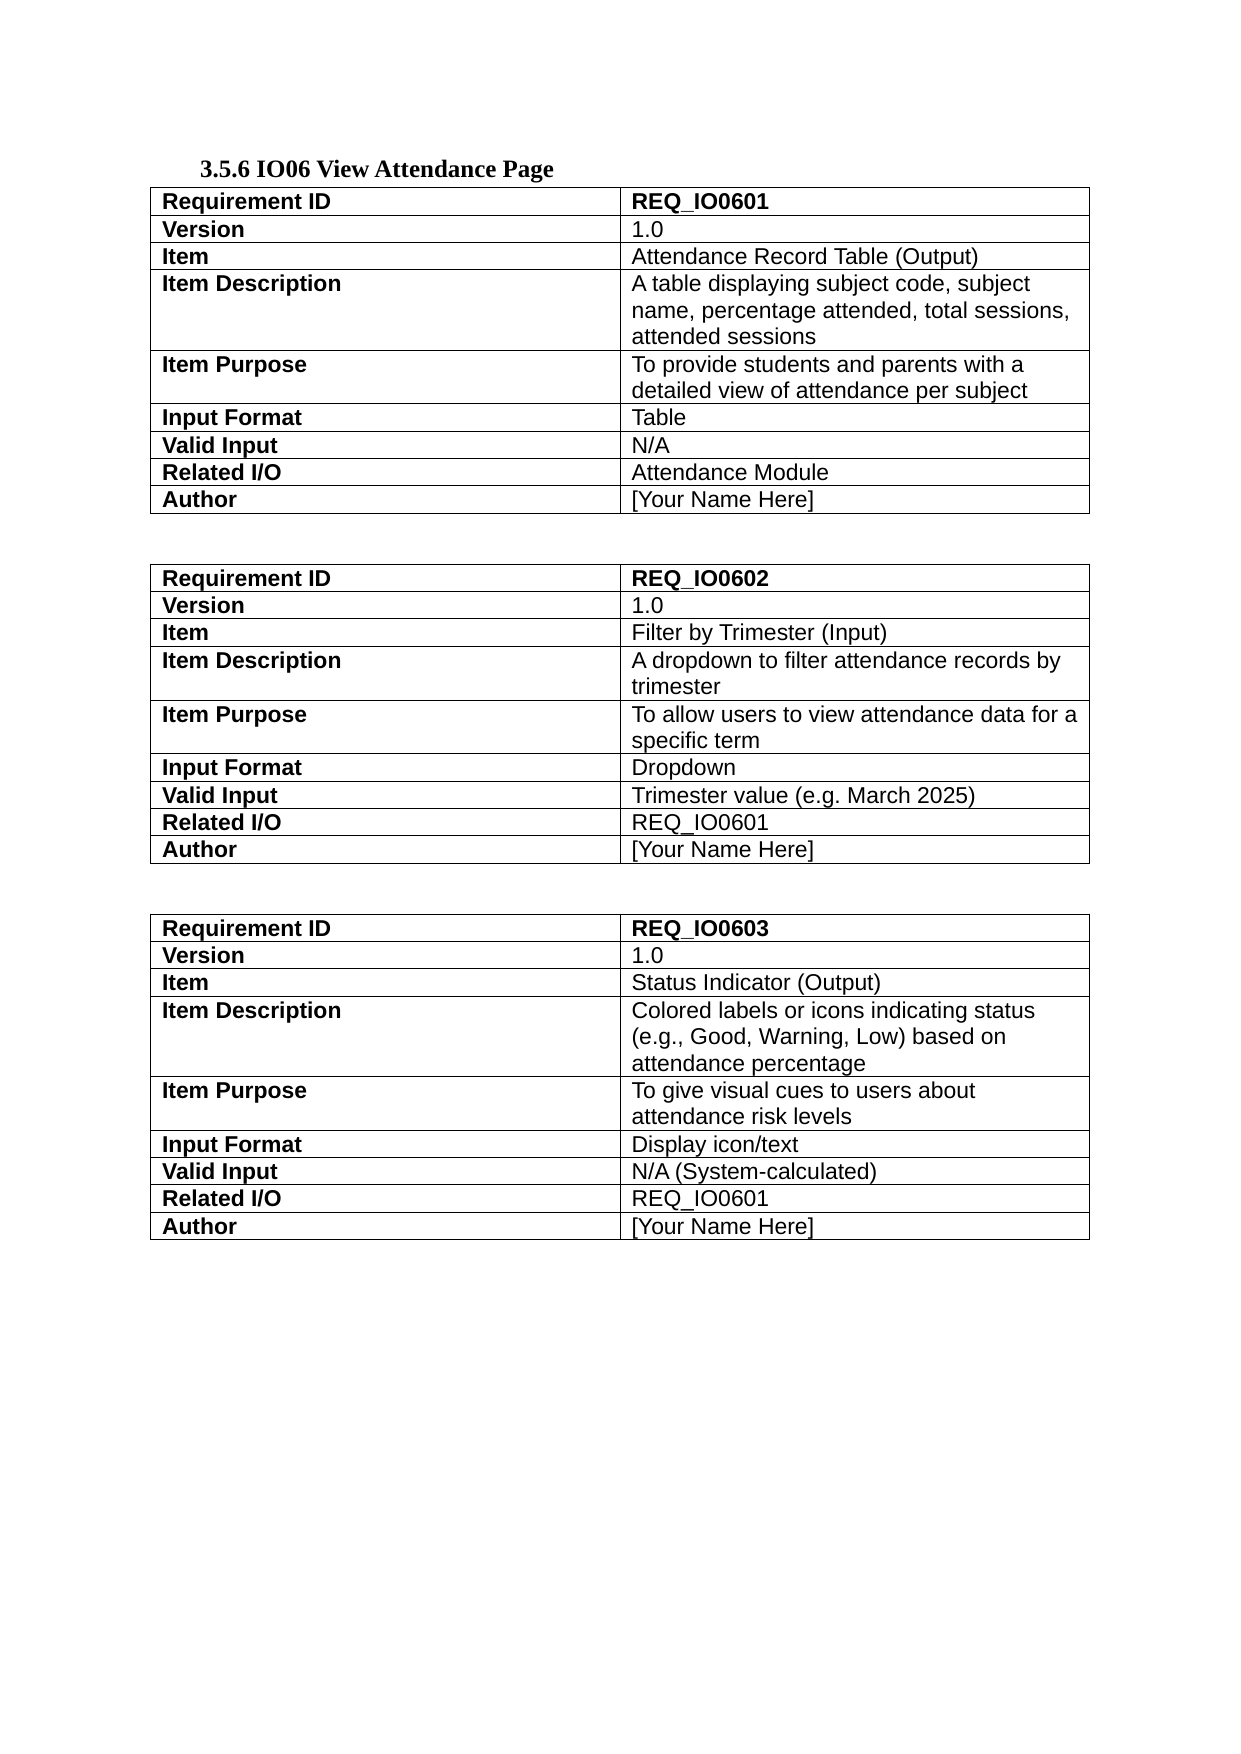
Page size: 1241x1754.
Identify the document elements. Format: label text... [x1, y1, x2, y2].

table_cell Valid Input [151, 782, 620, 808]
table_cell [Your Name Here] [621, 486, 1089, 513]
table_cell Display icon/text [621, 1131, 1089, 1157]
table_header REQ_IO0603 [621, 915, 1089, 941]
table_cell Version [151, 942, 620, 968]
table_cell [Your Name Here] [621, 1213, 1089, 1239]
table_cell N/A [621, 432, 1089, 458]
table_cell N/A (System-calculated) [621, 1158, 1089, 1184]
table_cell Related I/O [151, 459, 620, 485]
table_cell Author [151, 1213, 620, 1239]
table_cell Input Format [151, 404, 620, 431]
table_cell [Your Name Here] [621, 836, 1089, 863]
table_cell To allow users to view attendance data for a specific term [621, 701, 1089, 753]
table_cell Trimester value (e.g. March 2025) [621, 782, 1089, 808]
table_header Requirement ID [151, 565, 620, 591]
table_cell A dropdown to filter attendance records by trimester [621, 647, 1089, 699]
table_cell Author [151, 836, 620, 863]
table_cell REQ_IO0601 [621, 809, 1089, 835]
table_cell Author [151, 486, 620, 513]
table_cell Version [151, 216, 620, 242]
table_cell Table [621, 404, 1089, 431]
table_cell Valid Input [151, 1158, 620, 1184]
table_header Requirement ID [151, 915, 620, 941]
subtitle 3.5.6 IO06 View Attendance Page [150, 154, 1090, 183]
table_header REQ_IO0601 [621, 188, 1089, 214]
table_header Requirement ID [151, 188, 620, 214]
table_cell Filter by Trimester (Input) [621, 619, 1089, 646]
table_cell Item Purpose [151, 701, 620, 753]
table_cell Related I/O [151, 1185, 620, 1212]
table_cell To give visual cues to users about attendance risk levels [621, 1077, 1089, 1129]
table_cell 1.0 [621, 216, 1089, 242]
table_cell Item Description [151, 647, 620, 699]
table_cell A table displaying subject code, subject name, percentage attended, total sessions, attended sessions [621, 270, 1089, 349]
table_cell Input Format [151, 754, 620, 781]
table_cell 1.0 [621, 942, 1089, 968]
table_cell Item [151, 969, 620, 996]
table_cell Item [151, 243, 620, 269]
table_header REQ_IO0602 [621, 565, 1089, 591]
table_cell Attendance Module [621, 459, 1089, 485]
table_cell Item Purpose [151, 351, 620, 403]
table_cell Dropdown [621, 754, 1089, 781]
table_cell Item [151, 619, 620, 646]
table_cell Item Description [151, 997, 620, 1076]
table_cell Status Indicator (Output) [621, 969, 1089, 996]
table_cell Colored labels or icons indicating status (e.g., Good, Warning, Low) based on attendance percentage [621, 997, 1089, 1076]
table_cell Input Format [151, 1131, 620, 1157]
table_cell Valid Input [151, 432, 620, 458]
table_cell 1.0 [621, 592, 1089, 618]
table_cell REQ_IO0601 [621, 1185, 1089, 1212]
table_cell Item Description [151, 270, 620, 349]
table_cell To provide students and parents with a detailed view of attendance per subject [621, 351, 1089, 403]
table_cell Item Purpose [151, 1077, 620, 1129]
table_cell Related I/O [151, 809, 620, 835]
table_cell Version [151, 592, 620, 618]
table_cell Attendance Record Table (Output) [621, 243, 1089, 269]
